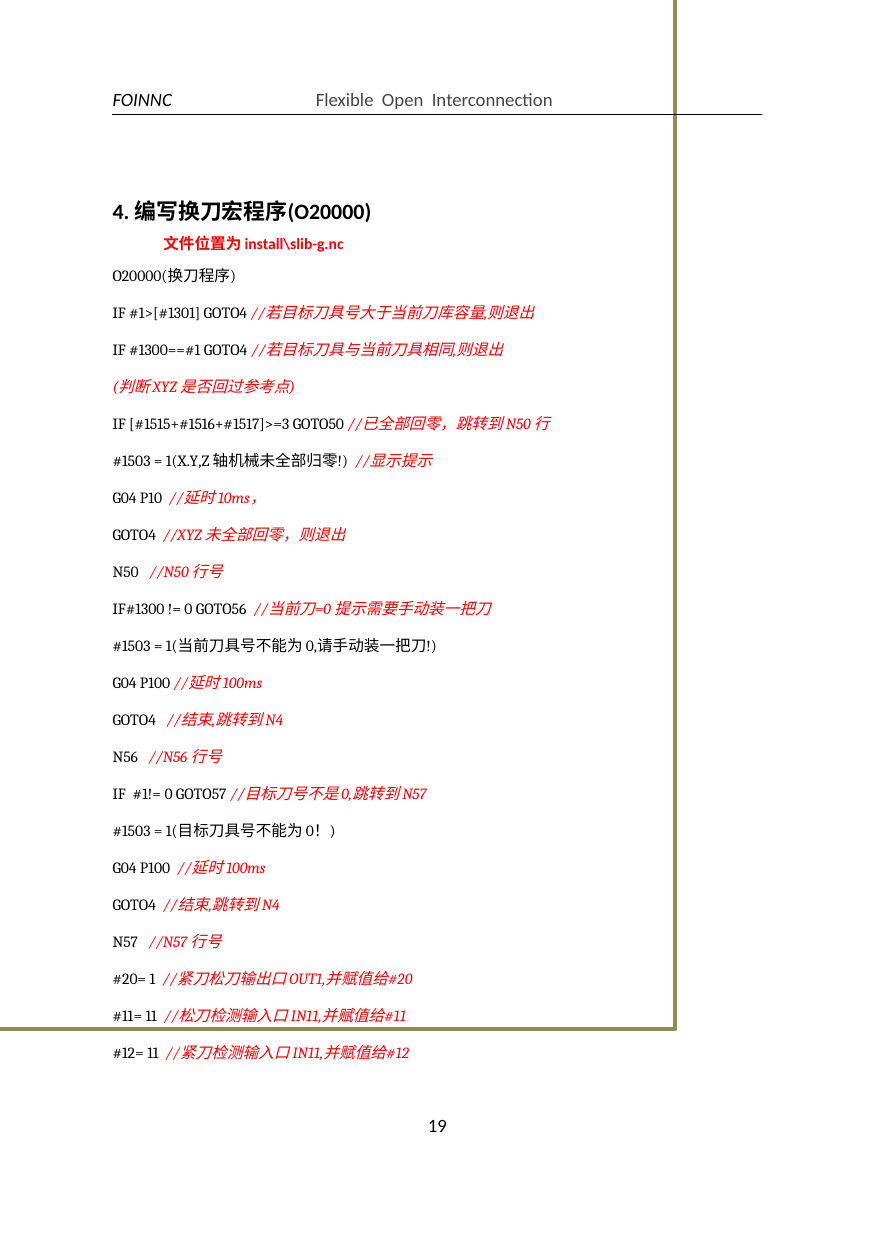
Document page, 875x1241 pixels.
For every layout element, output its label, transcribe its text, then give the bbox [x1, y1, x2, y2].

text #1503 = 1(当前刀具号不能为0,请手动装一把刀!) [112, 628, 762, 661]
text GOTO4 //XYZ未全部回零，则退出 [112, 517, 762, 550]
text G04 P10 //延时10ms， [112, 480, 762, 513]
text #1503 = 1(X.Y,Z轴机械未全部归零!) //显示提示 [112, 443, 762, 476]
text N50 //N50行号 [112, 554, 762, 587]
text G04 P100 //延时100ms [112, 850, 762, 883]
text #20= 1 //紧刀松刀输出口OUT1,并赋值给#20 [112, 961, 762, 994]
list 文件位置为install\slib-g.nc [156, 226, 762, 258]
text IF #1!= 0 GOTO57 //目标刀号不是0,跳转到N57 [112, 776, 762, 809]
text IF [#1515+#1516+#1517]>=3 GOTO50 //已全部回零，跳转到N50行 [112, 406, 762, 439]
text N56 //N56行号 [112, 739, 762, 772]
text (判断XYZ是否回过参考点) [112, 369, 762, 402]
text #1503 = 1(目标刀具号不能为0！) [112, 813, 762, 846]
text #12= 11 //紧刀检测输入口IN11,并赋值给#12 [112, 1035, 762, 1068]
text GOTO4 //结束,跳转到N4 [112, 887, 762, 920]
text #11= 11 //松刀检测输入口IN11,并赋值给#11 [112, 998, 762, 1031]
text O20000(换刀程序) [112, 258, 762, 291]
list 编写换刀宏程序(O20000) [112, 193, 762, 226]
text N57 //N57行号 [112, 924, 762, 957]
text GOTO4 //结束,跳转到N4 [112, 702, 762, 735]
text G04 P100 //延时100ms [112, 665, 762, 698]
text IF #1>[#1301] GOTO4 //若目标刀具号大于当前刀库容量,则退出 [112, 296, 762, 328]
text IF#1300 != 0 GOTO56 //当前刀=0 提示需要手动装一把刀 [112, 591, 762, 624]
text IF #1300==#1 GOTO4 //若目标刀具与当前刀具相同,则退出 [112, 332, 762, 365]
